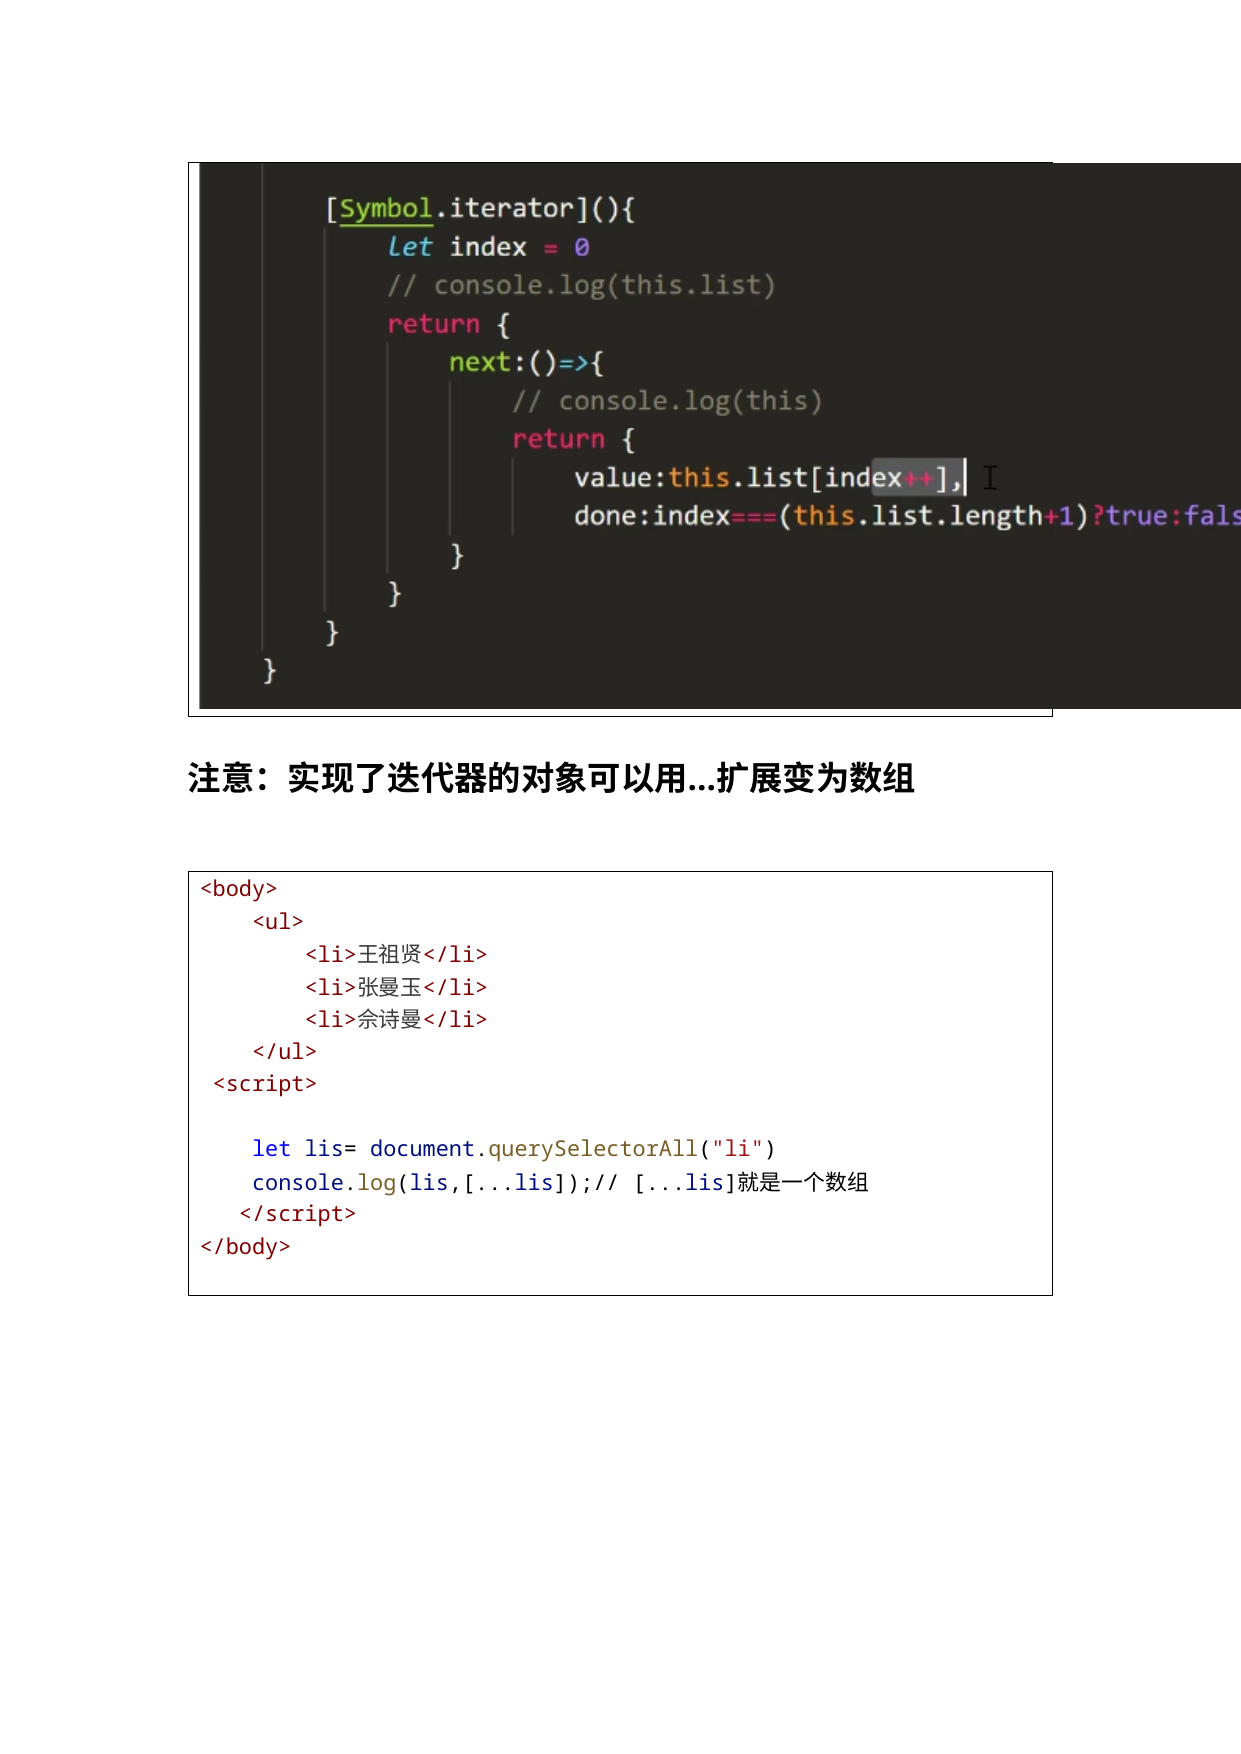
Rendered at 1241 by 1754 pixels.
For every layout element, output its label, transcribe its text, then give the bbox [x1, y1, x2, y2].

subtitle 注意：实现了迭代器的对象可以用...扩展变为数组 [187, 744, 1053, 809]
picture [199, 163, 1241, 709]
table_cell [189, 163, 1052, 716]
table_header <body> <ul> <li>王祖贤</li> <li>张曼玉</li> <li>佘诗曼</li> </ul> <script> let lis= document.querySelectorAll("li") console.log(lis,[...lis]);// [...lis]就是一个数组 </script> </body> [189, 872, 1052, 1294]
